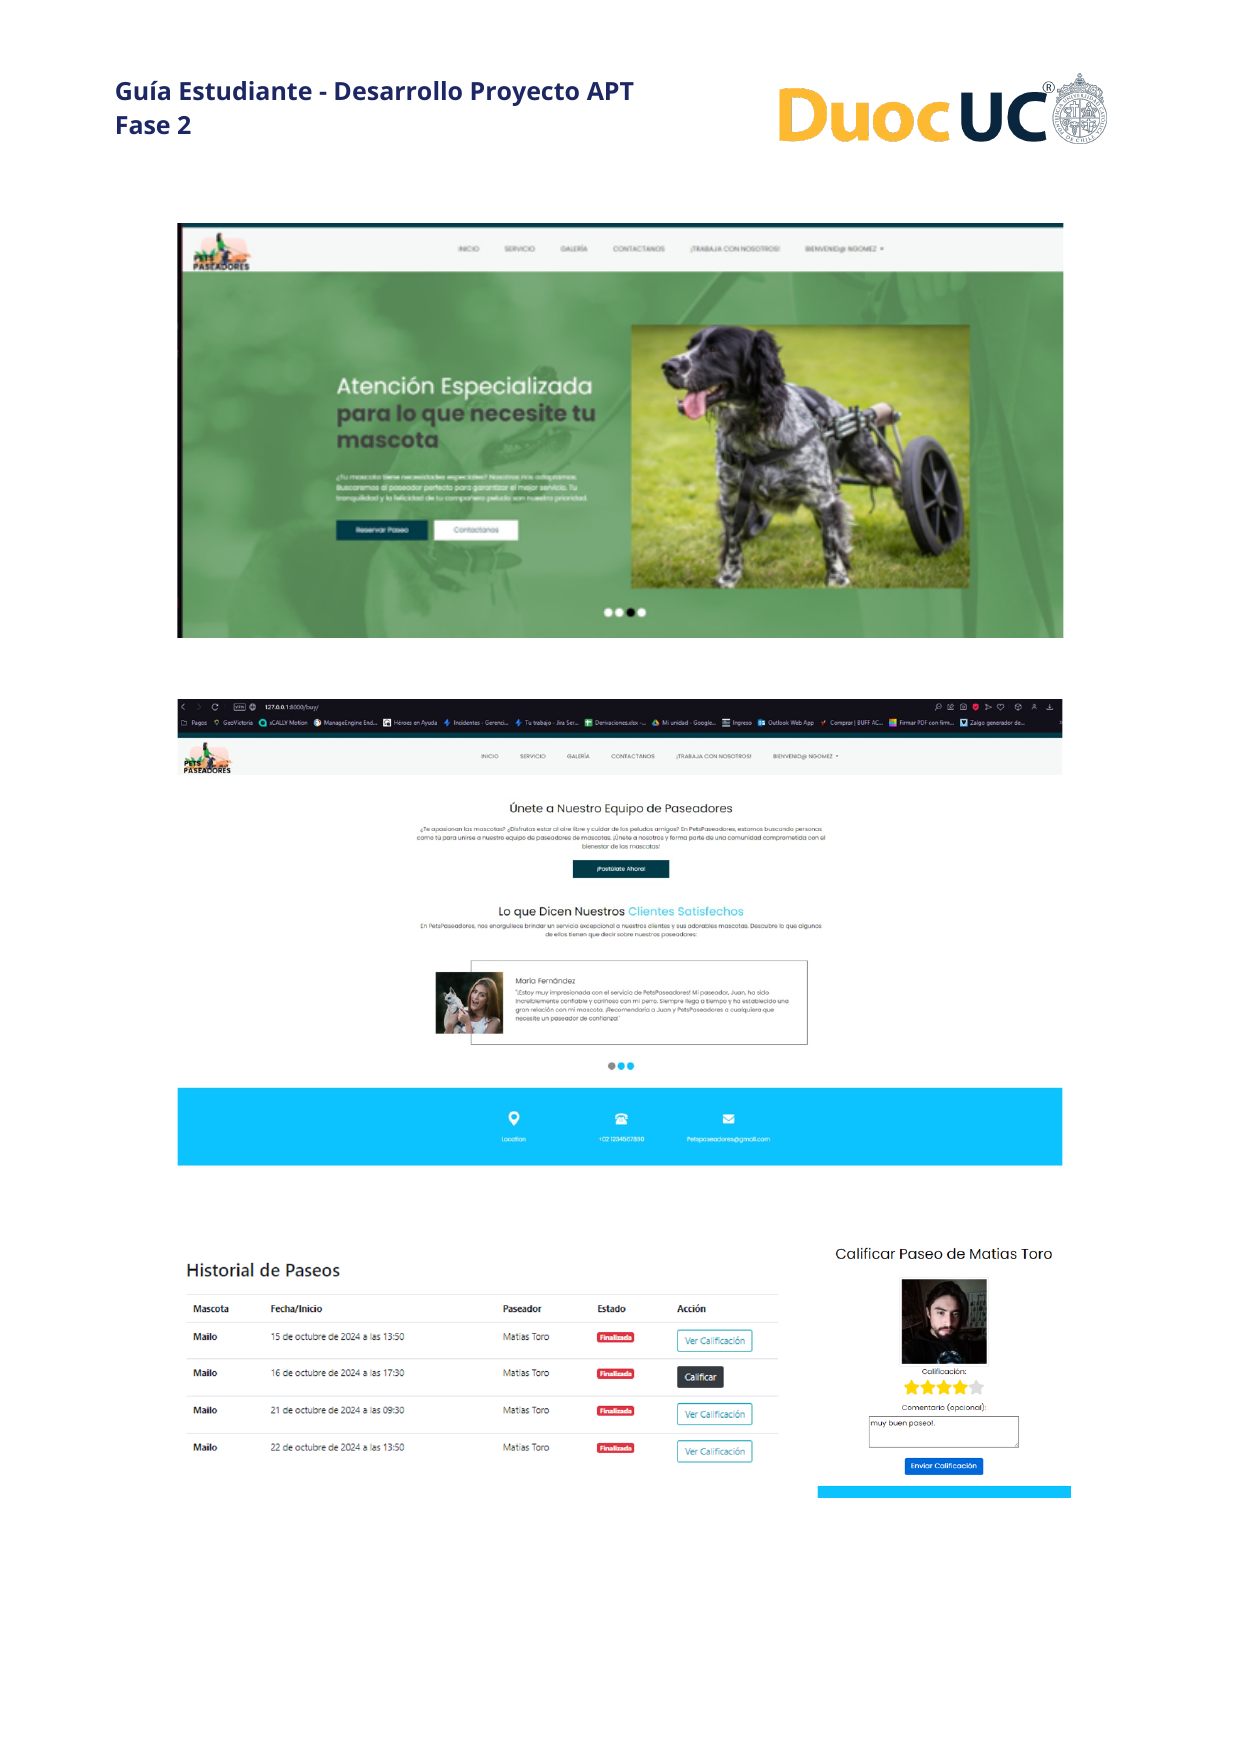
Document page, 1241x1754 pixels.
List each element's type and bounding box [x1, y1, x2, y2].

picture [177, 223, 1064, 638]
picture [177, 699, 1063, 734]
picture [779, 73, 1107, 144]
picture [177, 735, 1063, 1088]
picture [612, 1137, 644, 1141]
picture [509, 1112, 519, 1125]
picture [616, 1113, 627, 1124]
picture [502, 1137, 525, 1141]
picture [687, 1137, 769, 1143]
picture [177, 1230, 1071, 1498]
picture [723, 1114, 734, 1123]
